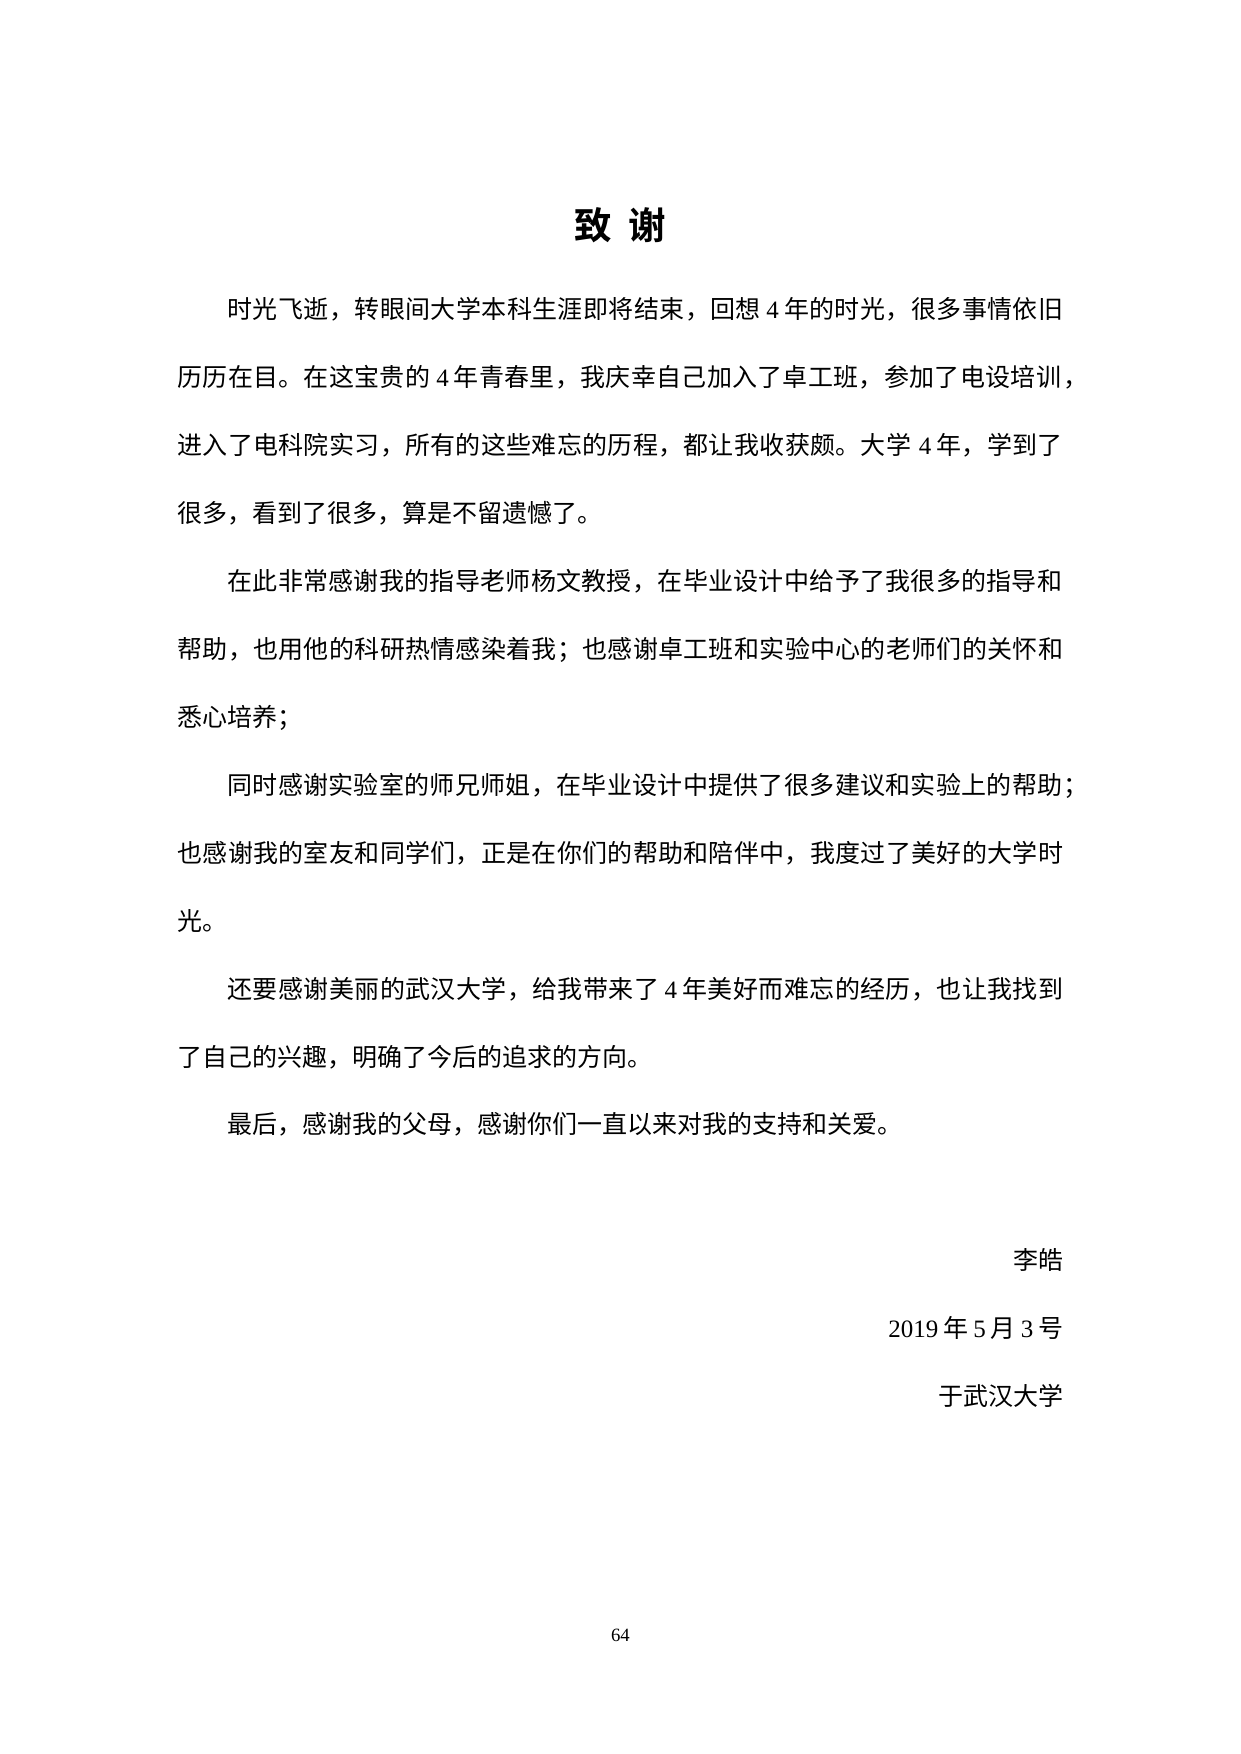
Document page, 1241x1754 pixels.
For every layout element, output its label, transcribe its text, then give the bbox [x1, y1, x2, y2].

text 还要感谢美丽的武汉大学，给我带来了4年美好而难忘的经历，也让我找到了自己的兴趣，明确了今后的追求的方向。 [177, 953, 1063, 1089]
title 致 谢 [177, 189, 1063, 257]
text 于武汉大学 [177, 1361, 1063, 1429]
text 时光飞逝，转眼间大学本科生涯即将结束，回想4年的时光，很多事情依旧历历在目。在这宝贵的4年青春里，我庆幸自己加入了卓工班，参加了电设培训，进入了电科院实习，所有的这些难忘的历程，都让我收获颇。大学4年，学到了很多，看到了很多，算是不留遗憾了。 [177, 392, 1063, 546]
text 同时感谢实验室的师兄师姐，在毕业设计中提供了很多建议和实验上的帮助；也感谢我的室友和同学们，正是在你们的帮助和陪伴中，我度过了美好的大学时光。 [177, 749, 1063, 833]
text 在此非常感谢我的指导老师杨文教授，在毕业设计中给予了我很多的指导和帮助，也用他的科研热情感染着我；也感谢卓工班和实验中心的老师们的关怀和悉心培养； [177, 666, 1063, 749]
text 2019年5月3号 [177, 1293, 1063, 1361]
text 时光飞逝，转眼间大学本科生涯即将结束，回想4年的时光，很多事情依旧历历在目。在这宝贵的4年青春里，我庆幸自己加入了卓工班，参加了电设培训，进入了电科院实习，所有的这些难忘的历程，都让我收获颇。大学4年，学到了很多，看到了很多，算是不留遗憾了。 [177, 274, 1063, 364]
text 同时感谢实验室的师兄师姐，在毕业设计中提供了很多建议和实验上的帮助；也感谢我的室友和同学们，正是在你们的帮助和陪伴中，我度过了美好的大学时光。 [177, 869, 1063, 953]
text 最后，感谢我的父母，感谢你们一直以来对我的支持和关爱。 [177, 1089, 1063, 1157]
text 李皓 [177, 1225, 1063, 1293]
text 在此非常感谢我的指导老师杨文教授，在毕业设计中给予了我很多的指导和帮助，也用他的科研热情感染着我；也感谢卓工班和实验中心的老师们的关怀和悉心培养； [177, 546, 1063, 630]
